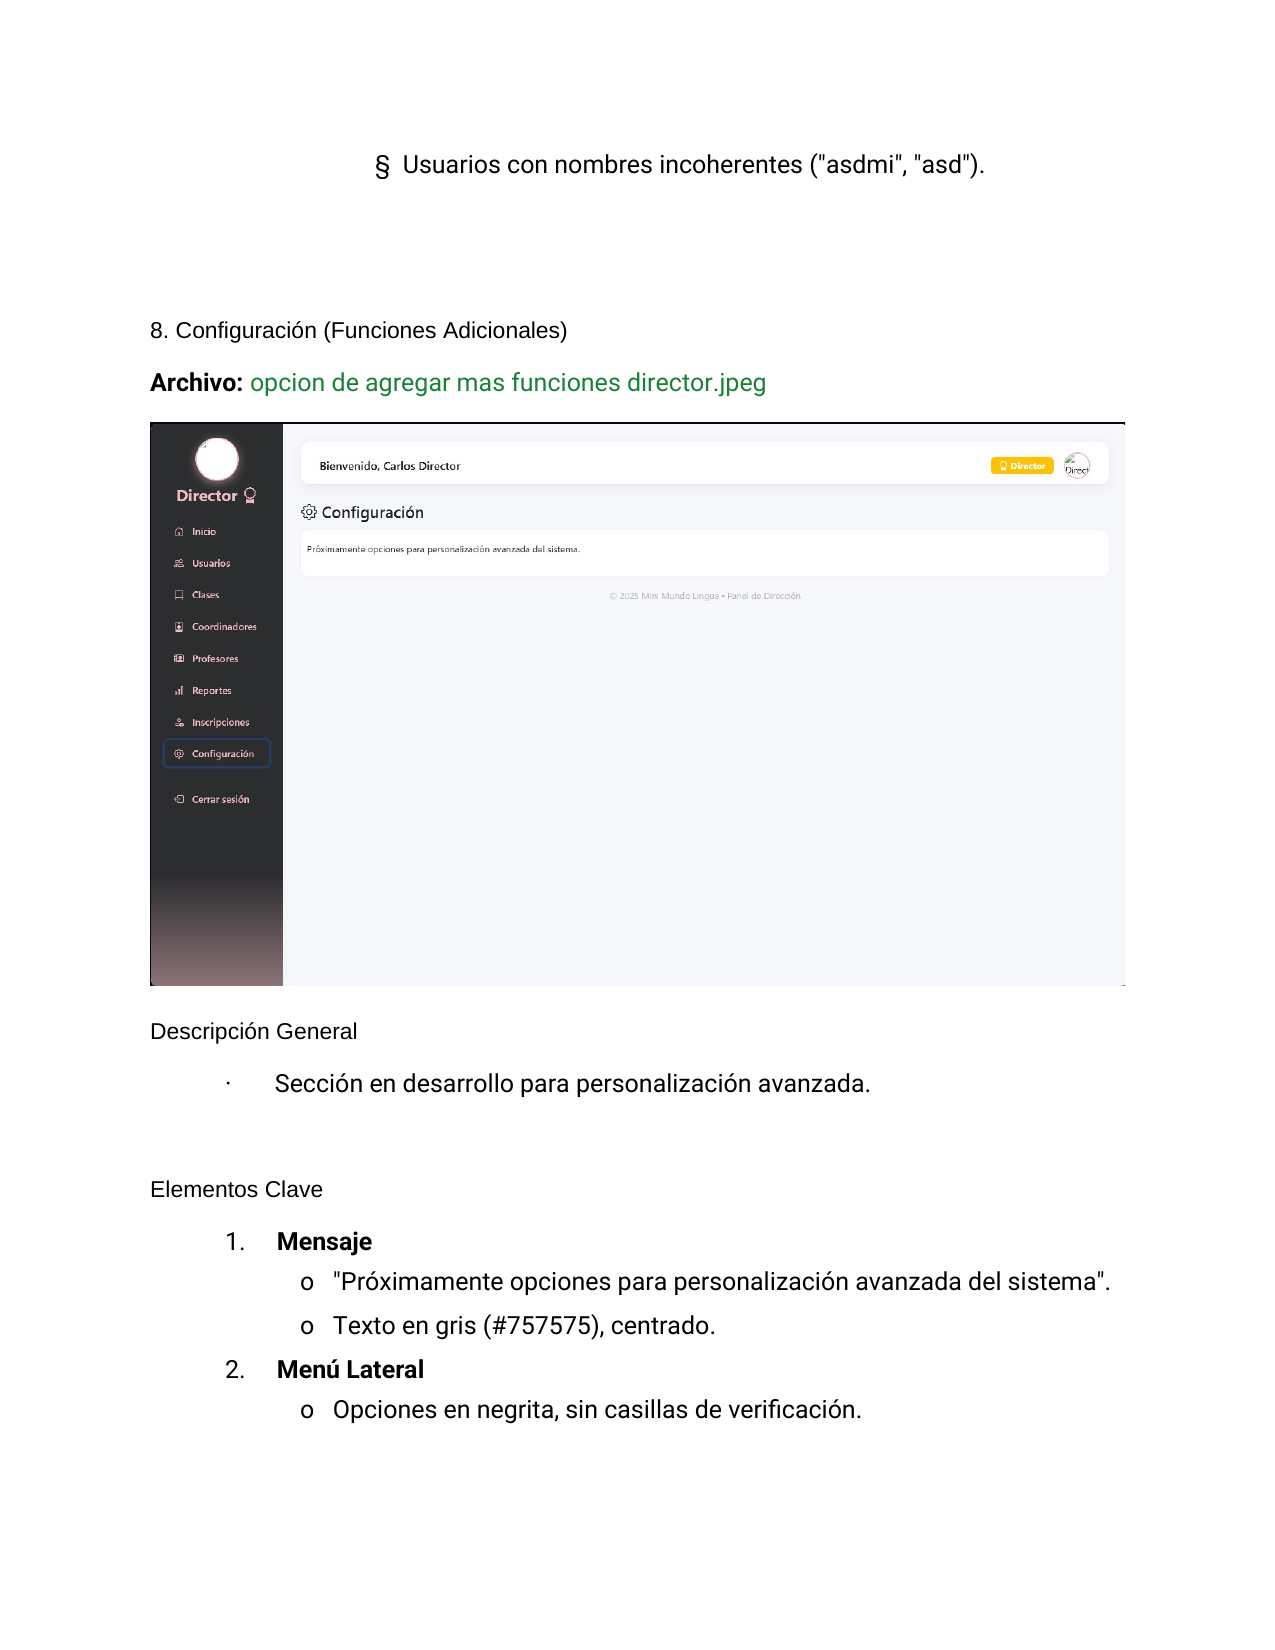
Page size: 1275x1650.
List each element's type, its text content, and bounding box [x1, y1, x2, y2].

text 2. Menú Lateral [225, 1355, 1125, 1384]
text Archivo: opcion de agregar mas funciones director.jpeg [150, 368, 1125, 398]
text o Opciones en negrita, sin casillas de verificación. [300, 1395, 1125, 1424]
text 8. Configuración (Funciones Adicionales) [150, 317, 1125, 344]
text o Texto en gris (#757575), centrado. [300, 1311, 1125, 1341]
text · Sección en desarrollo para personalización avanzada. [225, 1069, 1125, 1099]
picture [150, 422, 1125, 986]
text § Usuarios con nombres incoherentes ("asdmi", "asd"). [375, 150, 1125, 179]
text Descripción General [150, 1018, 1125, 1045]
text o "Próximamente opciones para personalización avanzada del sistema". [300, 1267, 1125, 1296]
text Elementos Clave [150, 1176, 1125, 1203]
text 1. Mensaje [225, 1227, 1125, 1257]
